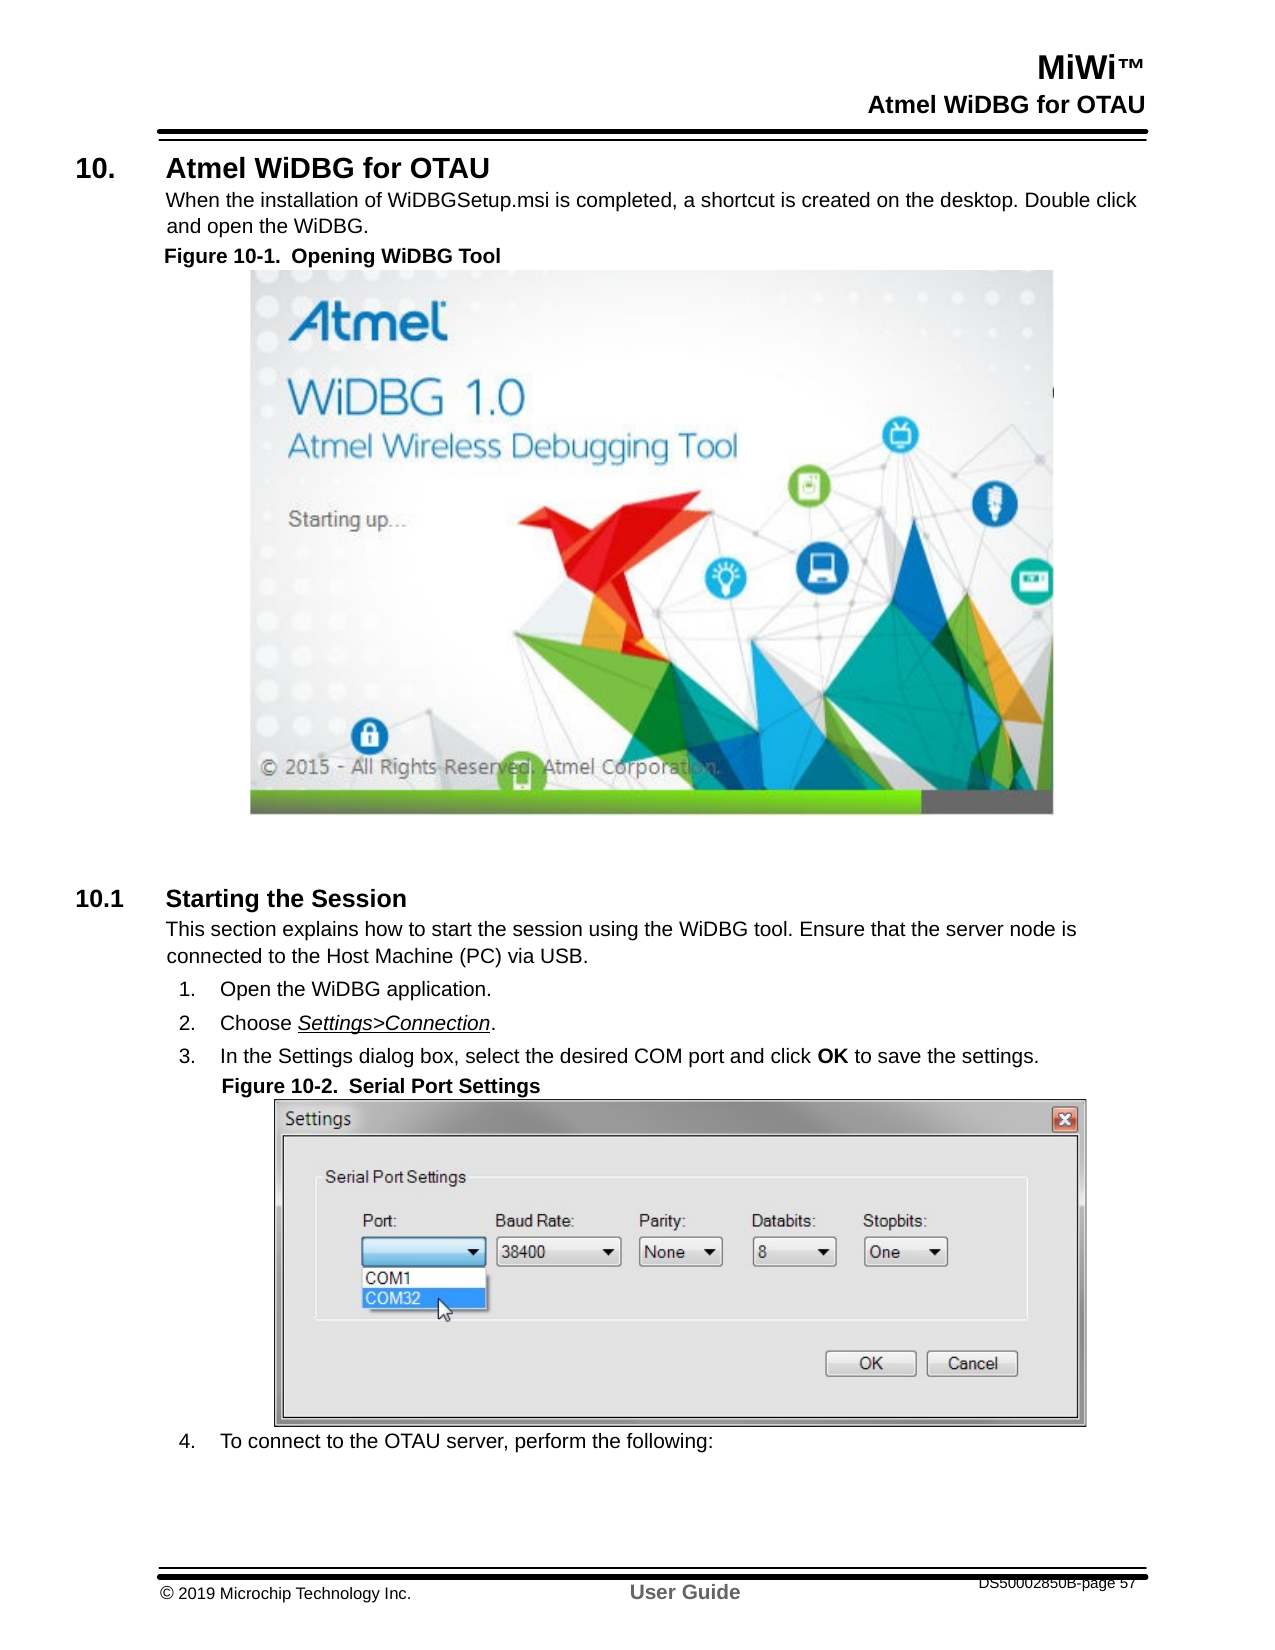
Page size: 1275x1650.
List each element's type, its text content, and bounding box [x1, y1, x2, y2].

list To connect to the OTAU server, perform the following: [178, 1429, 1161, 1453]
list In the Settings dialog box, select the desired COM port and click OK to save the settings. [178, 1044, 1161, 1068]
text This section explains how to start the session using the WiDBG tool. Ensure that the server node is connected to the Host Machine (PC) via USB. [165, 917, 1161, 968]
subtitle 10. Atmel WiDBG for OTAU [75, 151, 1163, 184]
picture [250, 270, 1054, 816]
subtitle 10.1 Starting the Session [75, 884, 1163, 913]
list Choose Settings>Connection. [178, 1011, 1161, 1034]
subtitle Figure 10-2. Serial Port Settings [221, 1074, 1163, 1098]
text When the installation of WiDBGSetup.msi is completed, a shortcut is created on the desktop. Double click and open the WiDBG. [165, 187, 1161, 238]
subtitle Figure 10-1. Opening WiDBG Tool [164, 244, 1163, 268]
list Open the WiDBG application. [178, 977, 1161, 1001]
picture [274, 1099, 1087, 1427]
